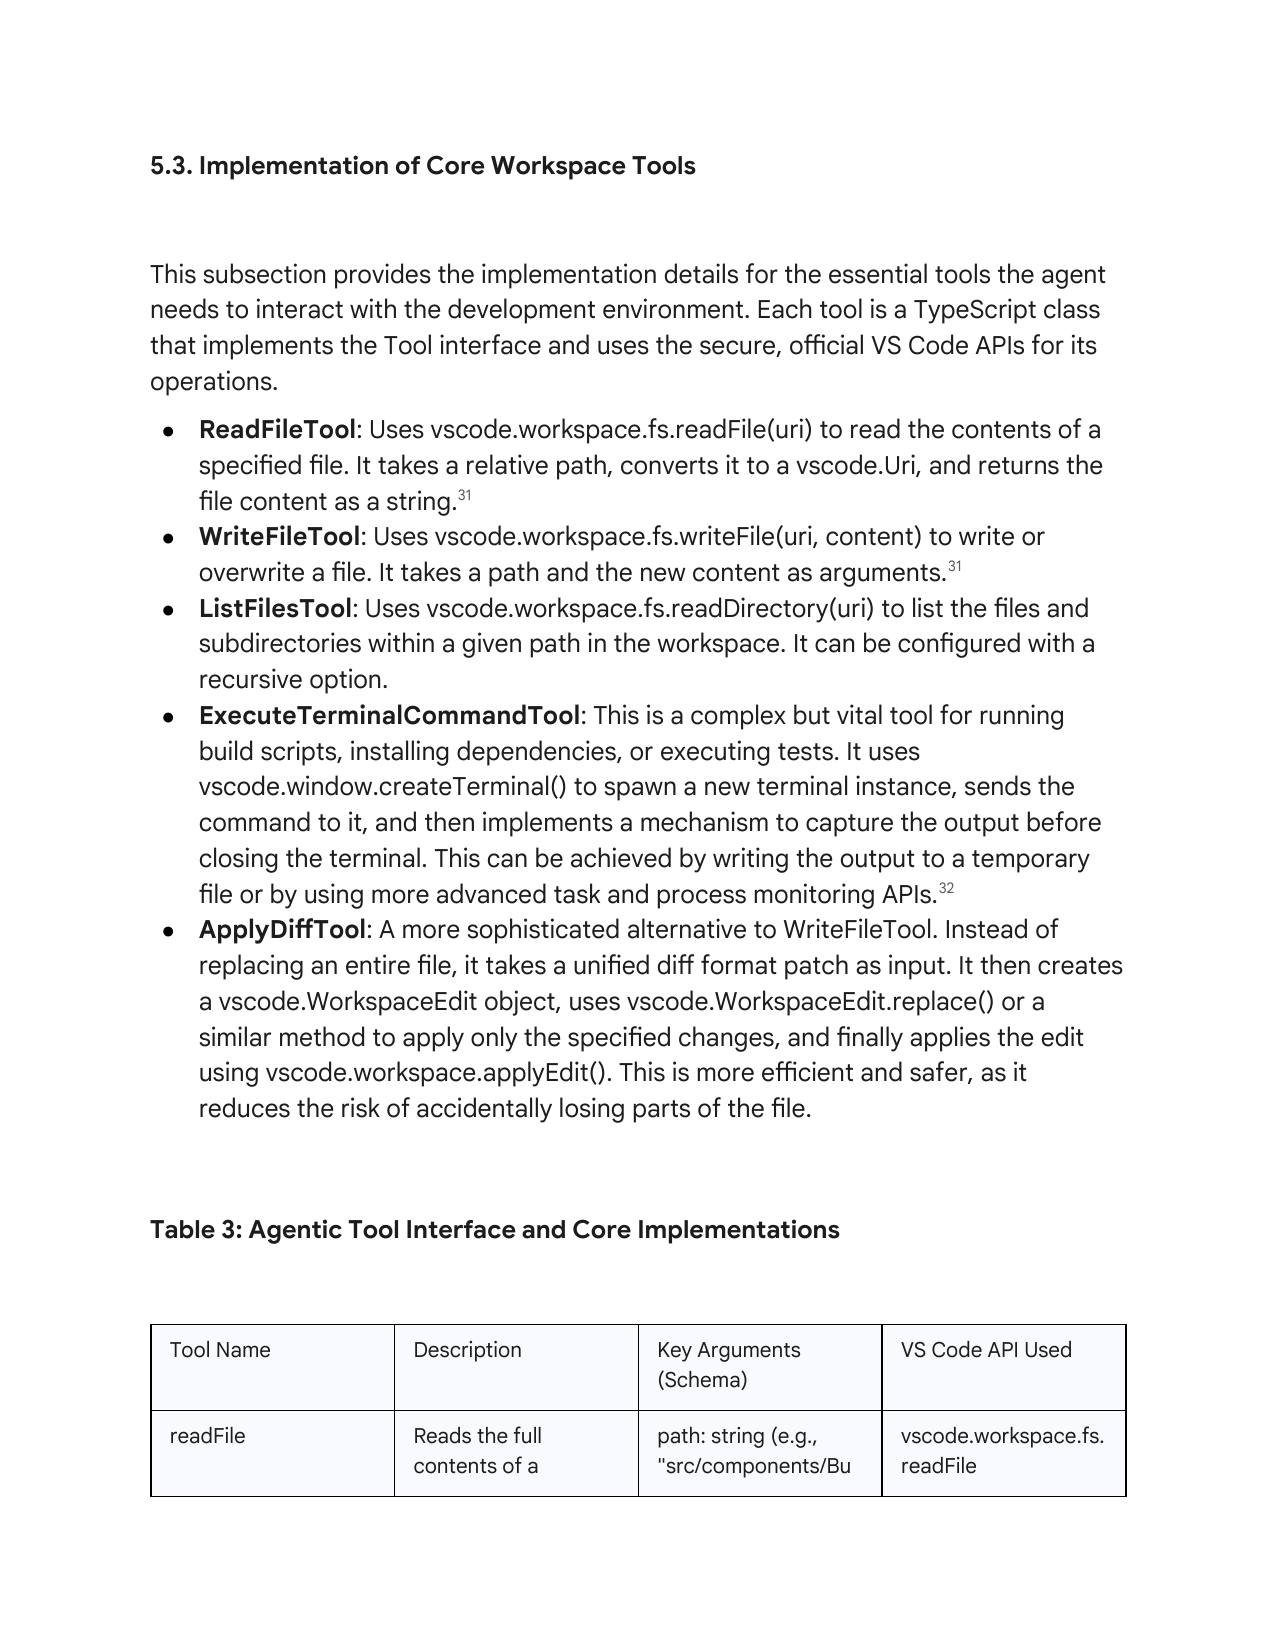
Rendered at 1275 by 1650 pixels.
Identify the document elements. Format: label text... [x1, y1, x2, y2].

list ExecuteTerminalCommandTool: This is a complex but vital tool for running build scripts, installing dependencies, or executing tests. It uses vscode.window.createTerminal() to spawn a new terminal instance, sends the command to it, and then implements a mechanism to capture the output before closing the terminal. This can be achieved by writing the output to a temporary file or by using more advanced task and process monitoring APIs.32 [161, 700, 1125, 910]
list ApplyDiffTool: A more sophisticated alternative to WriteFileTool. Instead of replacing an entire file, it takes a unified diff format patch as input. It then creates a vscode.WorkspaceEdit object, uses vscode.WorkspaceEdit.replace() or a similar method to apply only the specified changes, and finally applies the edit using vscode.workspace.applyEdit(). This is more efficient and safer, as it reduces the risk of accidentally losing parts of the file. [161, 914, 1125, 1124]
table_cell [639, 1411, 881, 1496]
list ListFilesTool: Uses vscode.workspace.fs.readDirectory(uri) to list the files and subdirectories within a given path in the workspace. It can be configured with a recursive option. [161, 593, 1125, 696]
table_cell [395, 1411, 638, 1496]
table_header Tool Name [152, 1325, 394, 1409]
text This subsection provides the implementation details for the essential tools the agent needs to interact with the development environment. Each tool is a TypeScript class that implements the Tool interface and uses the secure, official VS Code APIs for its operations. [150, 259, 1125, 397]
table_cell readFile [152, 1411, 394, 1496]
table_header Description [395, 1325, 638, 1409]
list ReadFileTool: Uses vscode.workspace.fs.readFile(uri) to read the contents of a specified file. It takes a relative path, converts it to a vscode.Uri, and returns the file content as a string.31 [161, 414, 1125, 517]
subtitle Table 3: Agentic Tool Interface and Core Implementations [150, 1215, 1125, 1246]
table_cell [883, 1411, 1125, 1496]
subtitle 5.3. Implementation of Core Workspace Tools [150, 150, 1125, 181]
list WriteFileTool: Uses vscode.workspace.fs.writeFile(uri, content) to write or overwrite a file. It takes a path and the new content as arguments.31 [161, 522, 1125, 589]
table_header Key Arguments (Schema) [639, 1325, 881, 1409]
table_header VS Code API Used [883, 1325, 1125, 1409]
